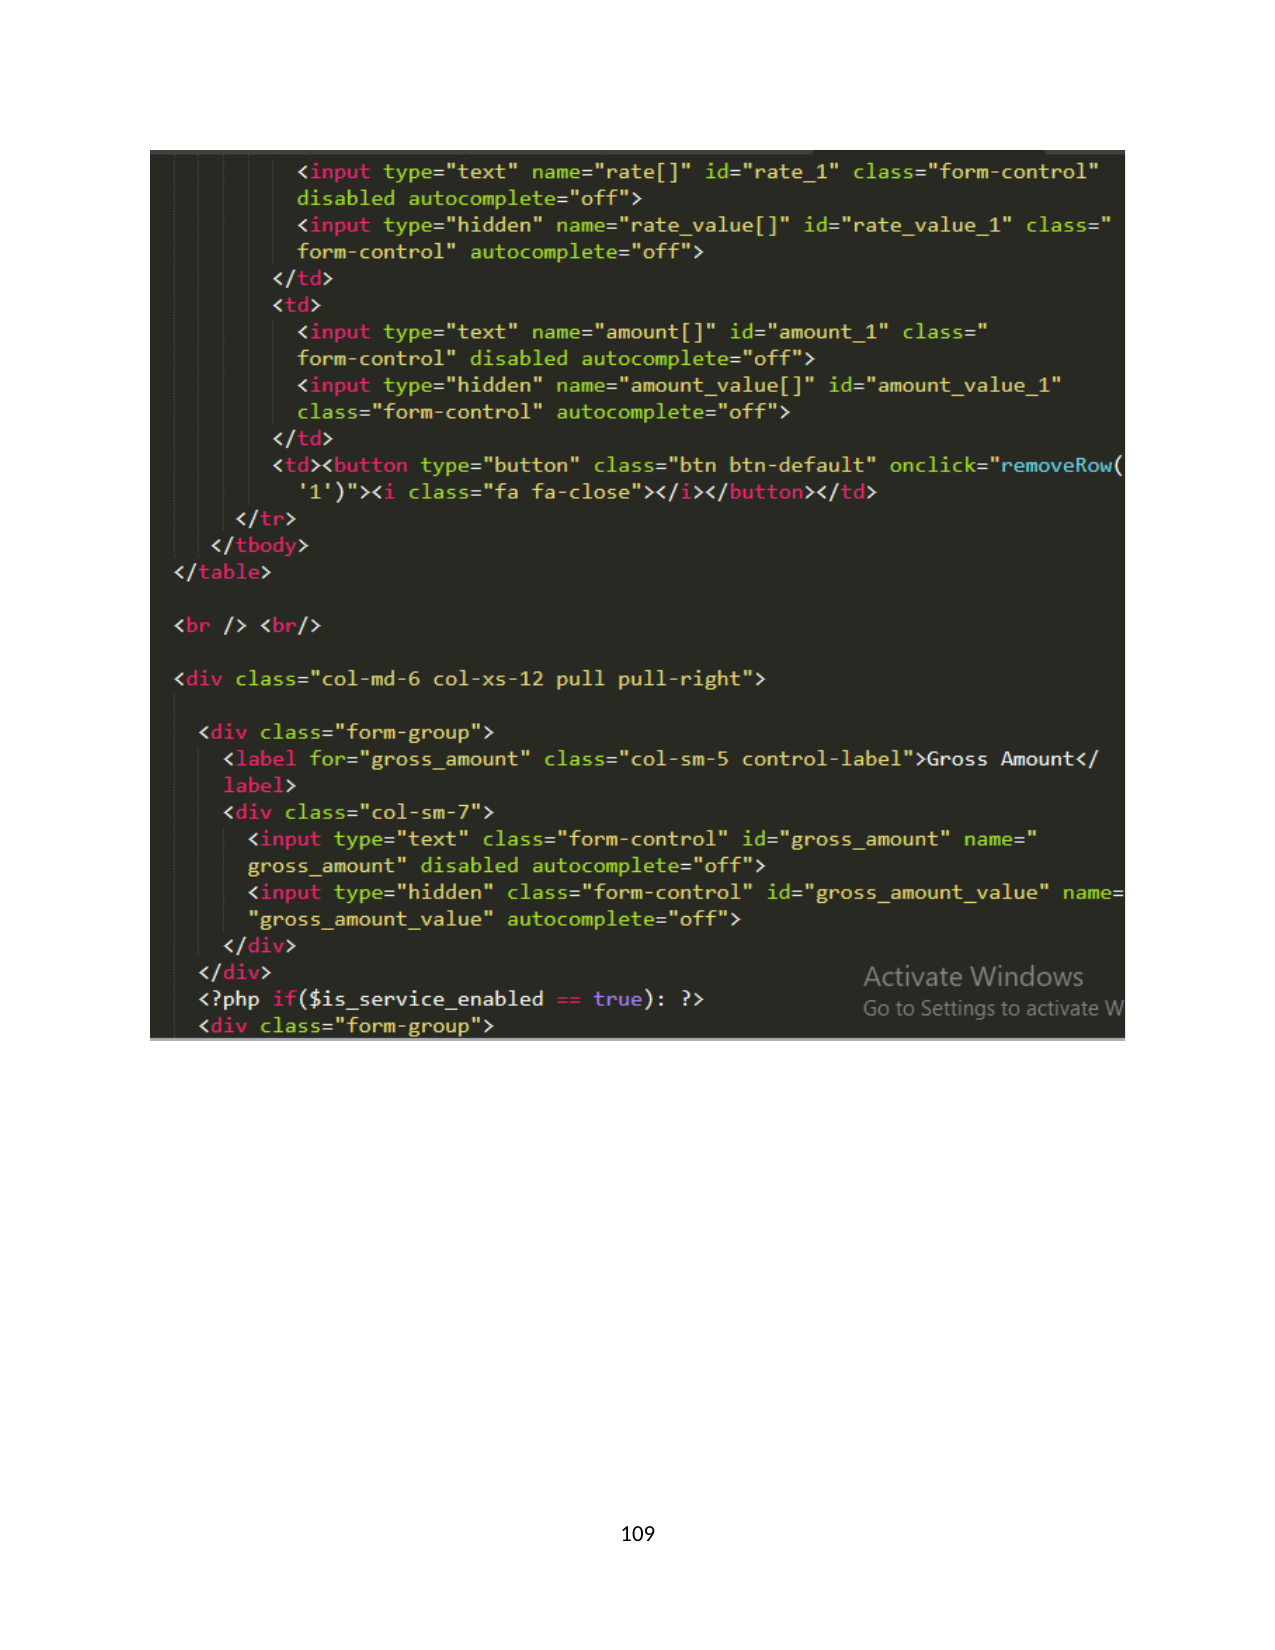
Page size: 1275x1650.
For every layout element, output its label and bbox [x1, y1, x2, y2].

picture [150, 150, 1125, 1041]
